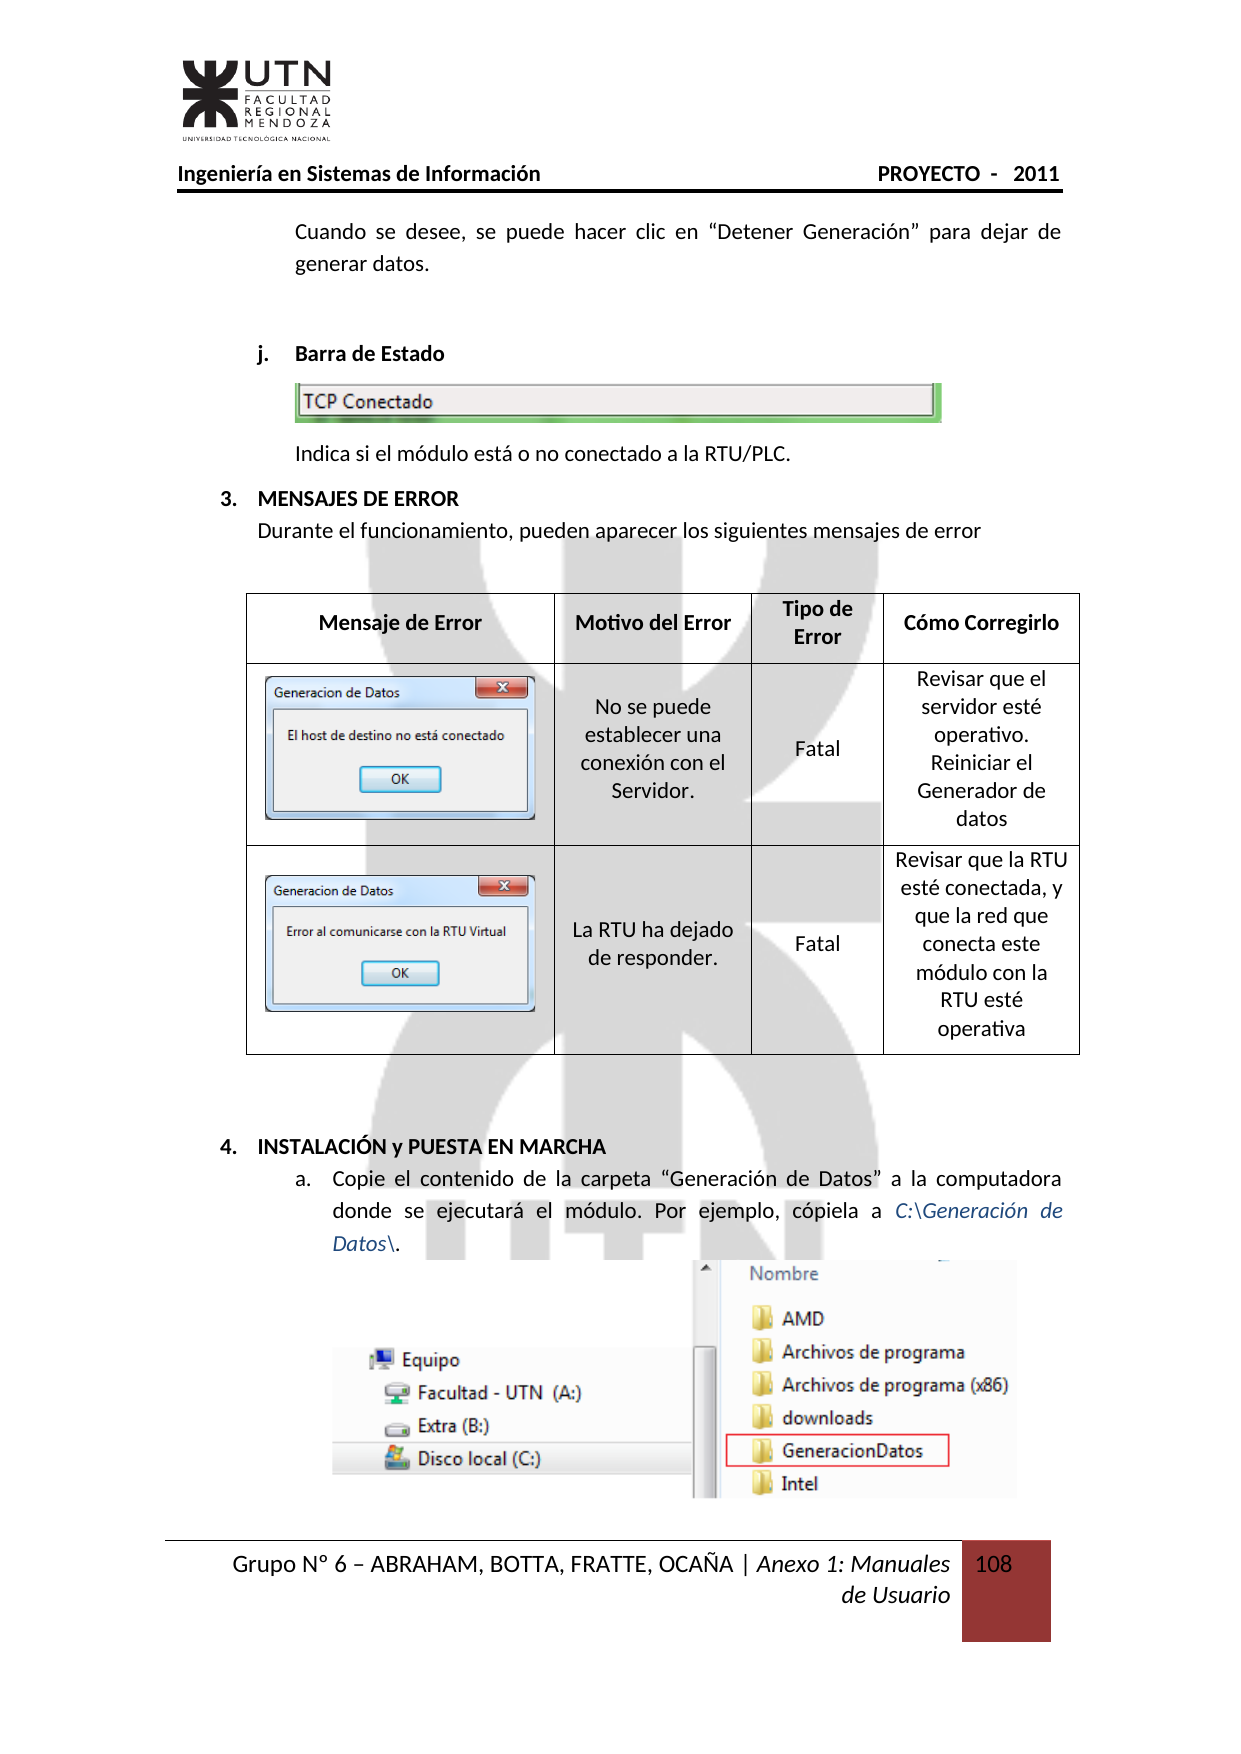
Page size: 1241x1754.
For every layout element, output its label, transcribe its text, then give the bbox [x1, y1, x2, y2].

table_cell [247, 846, 554, 1054]
picture [265, 875, 536, 1012]
table_header Cómo Corregirlo [884, 594, 1079, 663]
table_header Motivo del Error [555, 594, 751, 663]
table_cell Fatal [752, 664, 883, 844]
table_cell Fatal [752, 846, 883, 1054]
table_cell Revisar que el servidor esté operativo. Reiniciar el Generador de datos [884, 664, 1079, 844]
picture [177, 59, 334, 147]
text Durante el funcionamiento, pueden aparecer los siguientes mensajes de error [257, 516, 1063, 544]
table_cell No se puede establecer una conexión con el Servidor. [555, 664, 751, 844]
picture [294, 383, 942, 423]
table_header Mensaje de Error [247, 594, 554, 663]
picture [332, 1260, 1017, 1500]
table_cell [247, 664, 554, 844]
text Cuando se desee, se puede hacer clic en “Detener Generación” para dejar de generar datos. [295, 217, 1063, 278]
list Copie el contenido de la carpeta “Generación de Datos” a la computadora donde se ejecutará el módulo. Por ejemplo, cópiela a C:\Generación de Datos\. [295, 1164, 1063, 1257]
list MENSAJES DE ERROR [220, 484, 1063, 512]
table_header Tipo de Error [752, 594, 883, 663]
text Indica si el módulo está o no conectado a la RTU/PLC. [295, 439, 1063, 467]
list INSTALACIÓN y PUESTA EN MARCHA [220, 1132, 1063, 1160]
list Barra de Estado [257, 339, 1063, 367]
table_cell Revisar que la RTU esté conectada, y que la red que conecta este módulo con la RTU esté operativa [884, 846, 1079, 1054]
picture [265, 676, 536, 820]
table_cell La RTU ha dejado de responder. [555, 846, 751, 1054]
